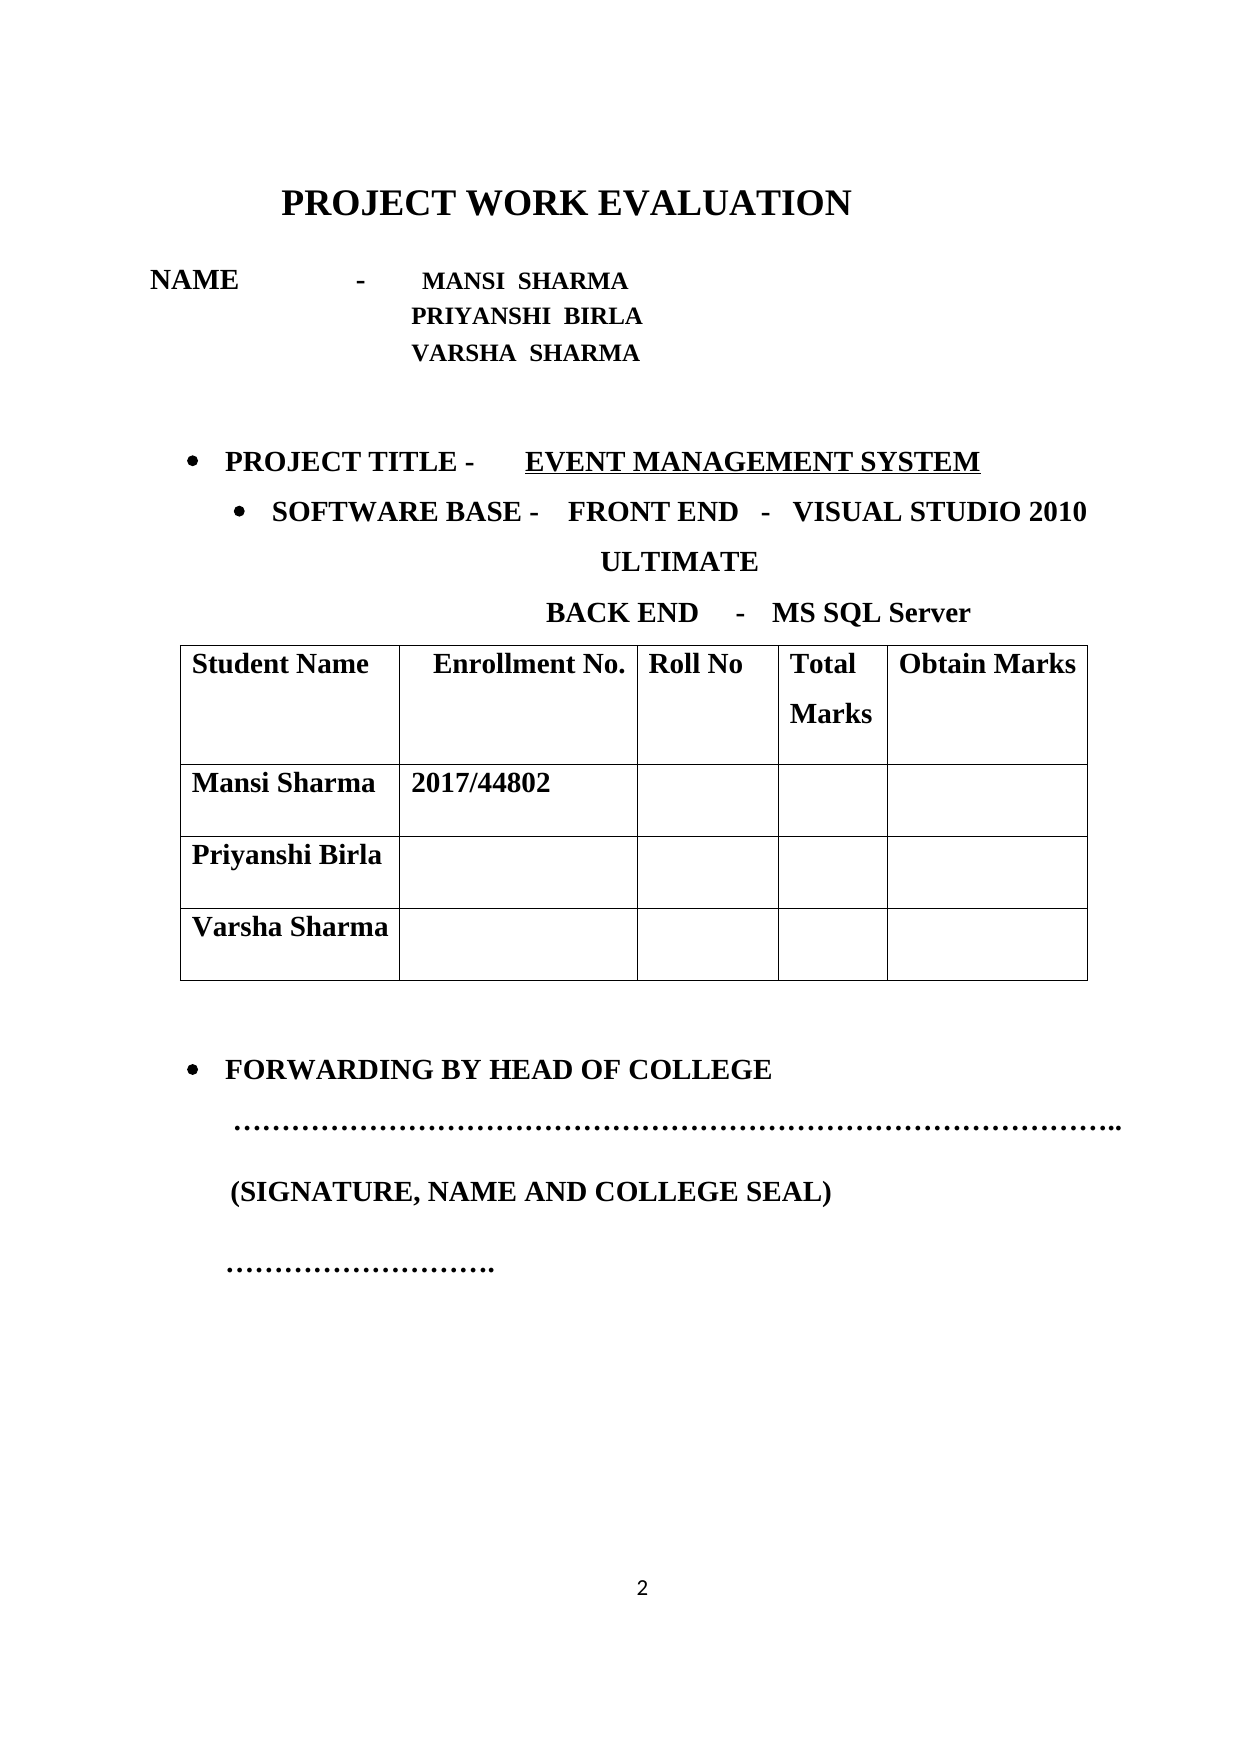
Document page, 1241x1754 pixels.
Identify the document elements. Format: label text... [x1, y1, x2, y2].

table_cell Varsha Sharma [181, 909, 399, 980]
table_cell [779, 909, 887, 980]
text (SIGNATURE, NAME AND COLLEGE SEAL) [150, 1174, 1134, 1207]
table_cell Priyanshi Birla [181, 837, 399, 908]
list PROJECT TITLE - EVENT MANAGEMENT SYSTEM [187, 444, 1134, 477]
text ……………………………………………………………………………….. [225, 1103, 1134, 1136]
table_header Total Marks [779, 646, 887, 764]
text ………………………. [225, 1245, 1134, 1279]
table_cell [779, 765, 887, 836]
table_header Enrollment No. [400, 646, 637, 764]
text NAME - MANSI SHARMA [150, 262, 1212, 296]
table_cell [888, 765, 1087, 836]
table_header Student Name [181, 646, 399, 764]
table_cell [400, 837, 637, 908]
text PRIYANSHI BIRLA VARSHA SHARMA [411, 301, 1213, 367]
table_cell 2017/44802 [400, 765, 637, 836]
text BACK END - MS SQL Server [225, 595, 1134, 628]
list SOFTWARE BASE - FRONT END - VISUAL STUDIO 2010 ULTIMATE [187, 494, 1134, 578]
table_cell [888, 909, 1087, 980]
table_cell [638, 765, 778, 836]
table_cell [638, 909, 778, 980]
table_cell [779, 837, 887, 908]
text PROJECT WORK EVALUATION [150, 181, 1134, 224]
table_cell Mansi Sharma [181, 765, 399, 836]
table_cell [888, 837, 1087, 908]
table_cell [638, 837, 778, 908]
table_header Roll No [638, 646, 778, 764]
table_cell [400, 909, 637, 980]
table_header Obtain Marks [888, 646, 1087, 764]
list FORWARDING BY HEAD OF COLLEGE [187, 1052, 1134, 1086]
